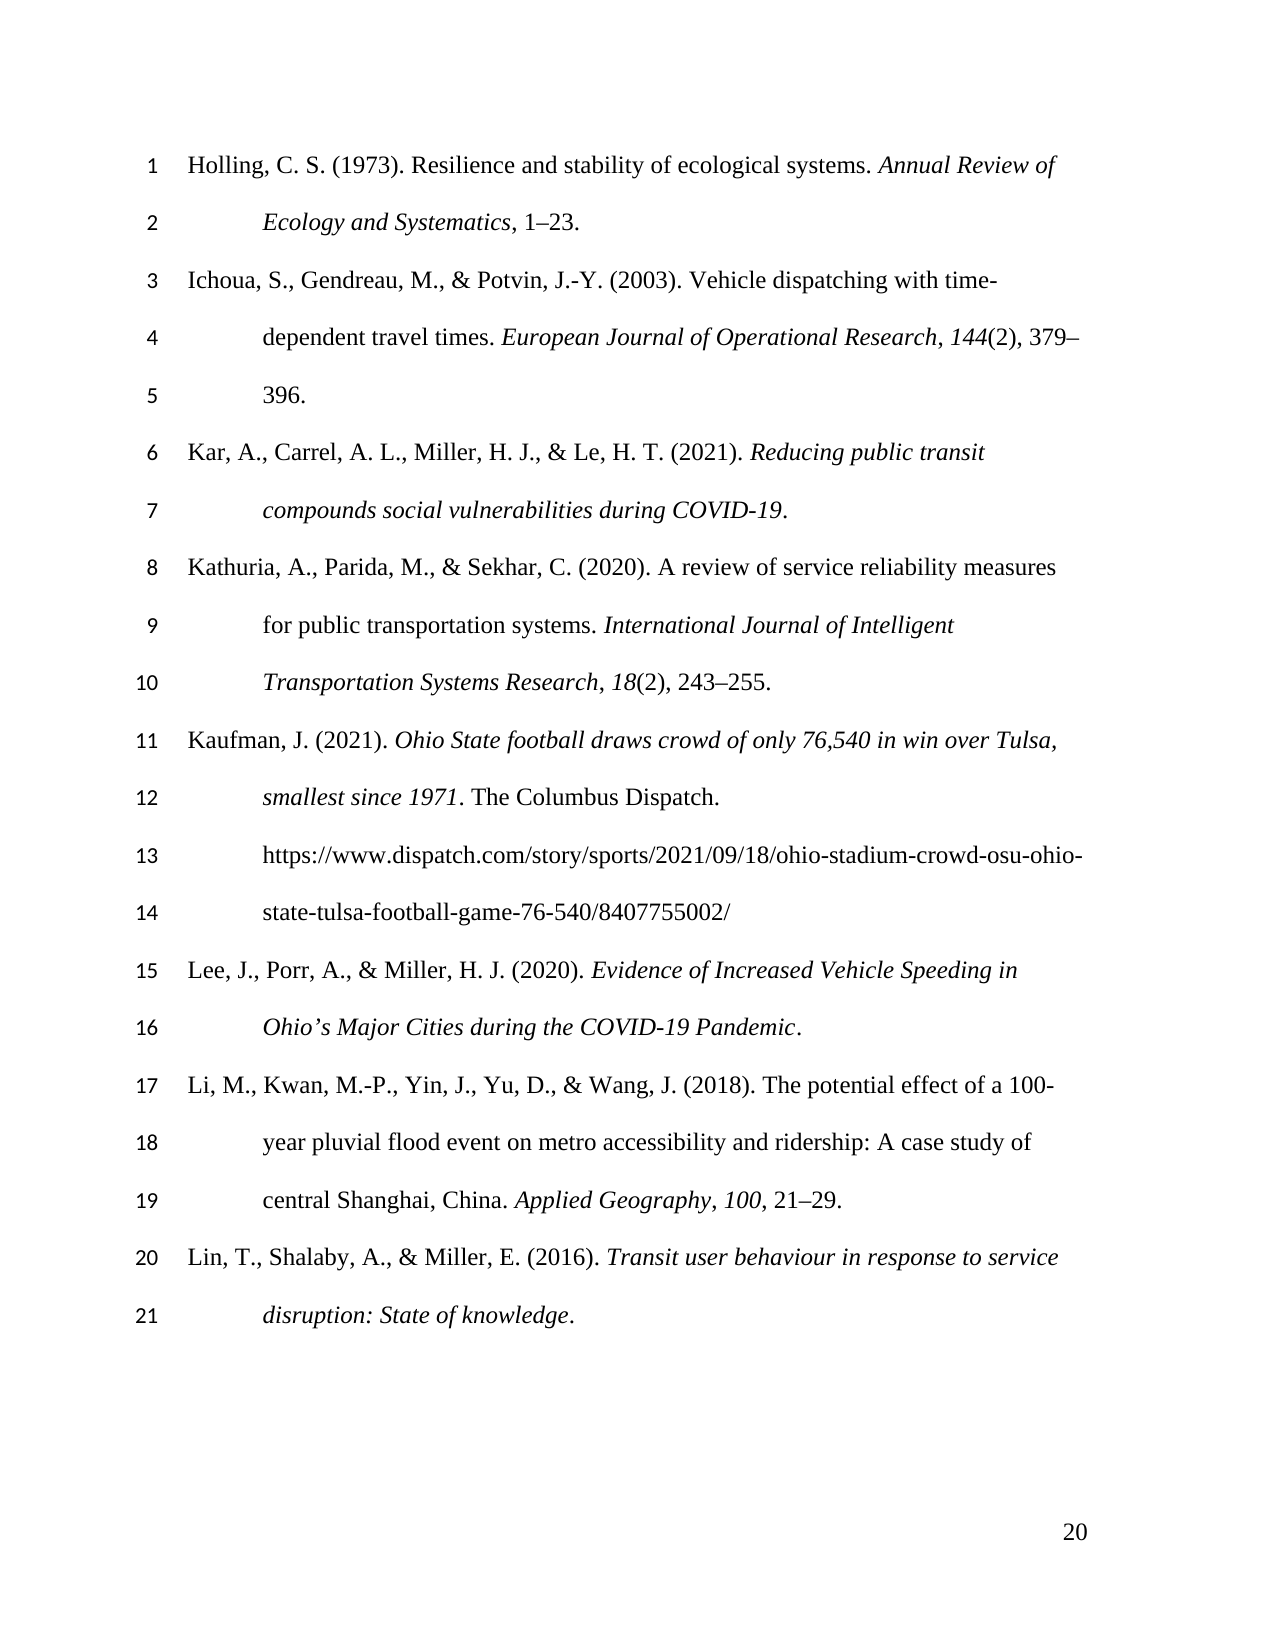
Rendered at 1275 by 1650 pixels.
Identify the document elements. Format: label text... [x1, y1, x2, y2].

text Kathuria, A., Parida, M., & Sekhar, C. (2020). A review of service reliability measures for public transportation systems. International Journal of Intelligent Transportation Systems Research, 18(2), 243–255. [187, 552, 1087, 696]
text Lee, J., Porr, A., & Miller, H. J. (2020). Evidence of Increased Vehicle Speeding in Ohio’s Major Cities during the COVID-19 Pandemic. [187, 955, 1087, 1041]
text Holling, C. S. (1973). Resilience and stability of ecological systems. Annual Review of Ecology and Systematics, 1–23. [187, 150, 1087, 236]
text Li, M., Kwan, M.-P., Yin, J., Yu, D., & Wang, J. (2018). The potential effect of a 100-year pluvial flood event on metro accessibility and ridership: A case study of central Shanghai, China. Applied Geography, 100, 21–29. [187, 1070, 1087, 1214]
text Kar, A., Carrel, A. L., Miller, H. J., & Le, H. T. (2021). Reducing public transit compounds social vulnerabilities during COVID-19. [187, 437, 1087, 524]
text Lin, T., Shalaby, A., & Miller, E. (2016). Transit user behaviour in response to service disruption: State of knowledge. [187, 1242, 1087, 1329]
text Kaufman, J. (2021). Ohio State football draws crowd of only 76,540 in win over Tulsa, smallest since 1971. The Columbus Dispatch. https://www.dispatch.com/story/sports/2021/09/18/ohio-stadium-crowd-osu-ohio-state-tulsa-football-game-76-540/8407755002/ [187, 725, 1087, 926]
text Ichoua, S., Gendreau, M., & Potvin, J.-Y. (2003). Vehicle dispatching with time-dependent travel times. European Journal of Operational Research, 144(2), 379–396. [187, 265, 1087, 409]
